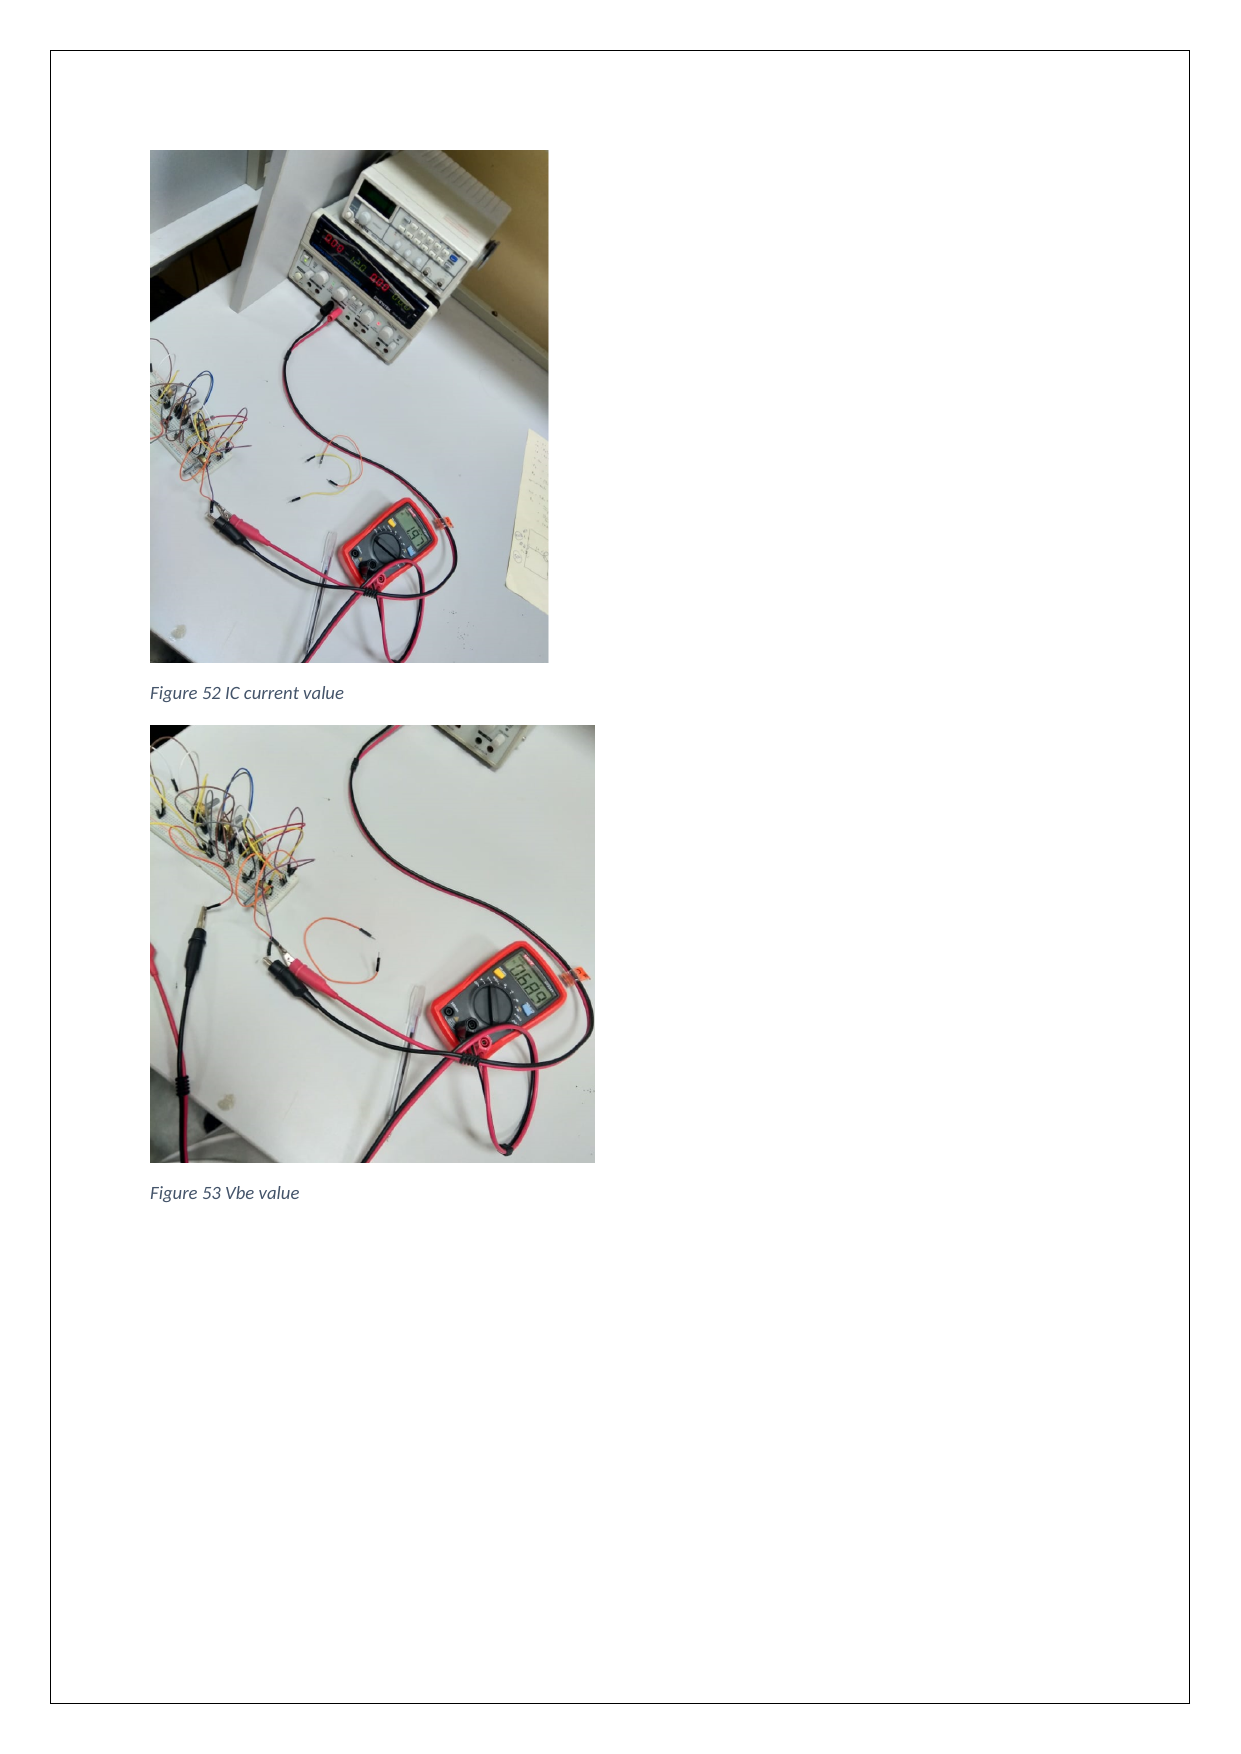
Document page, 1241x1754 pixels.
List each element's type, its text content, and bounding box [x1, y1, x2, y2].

picture [150, 725, 595, 1163]
text Figure 53 Vbe value [150, 1181, 1090, 1204]
picture [150, 150, 549, 663]
text Figure 52 IC current value [150, 681, 1090, 704]
